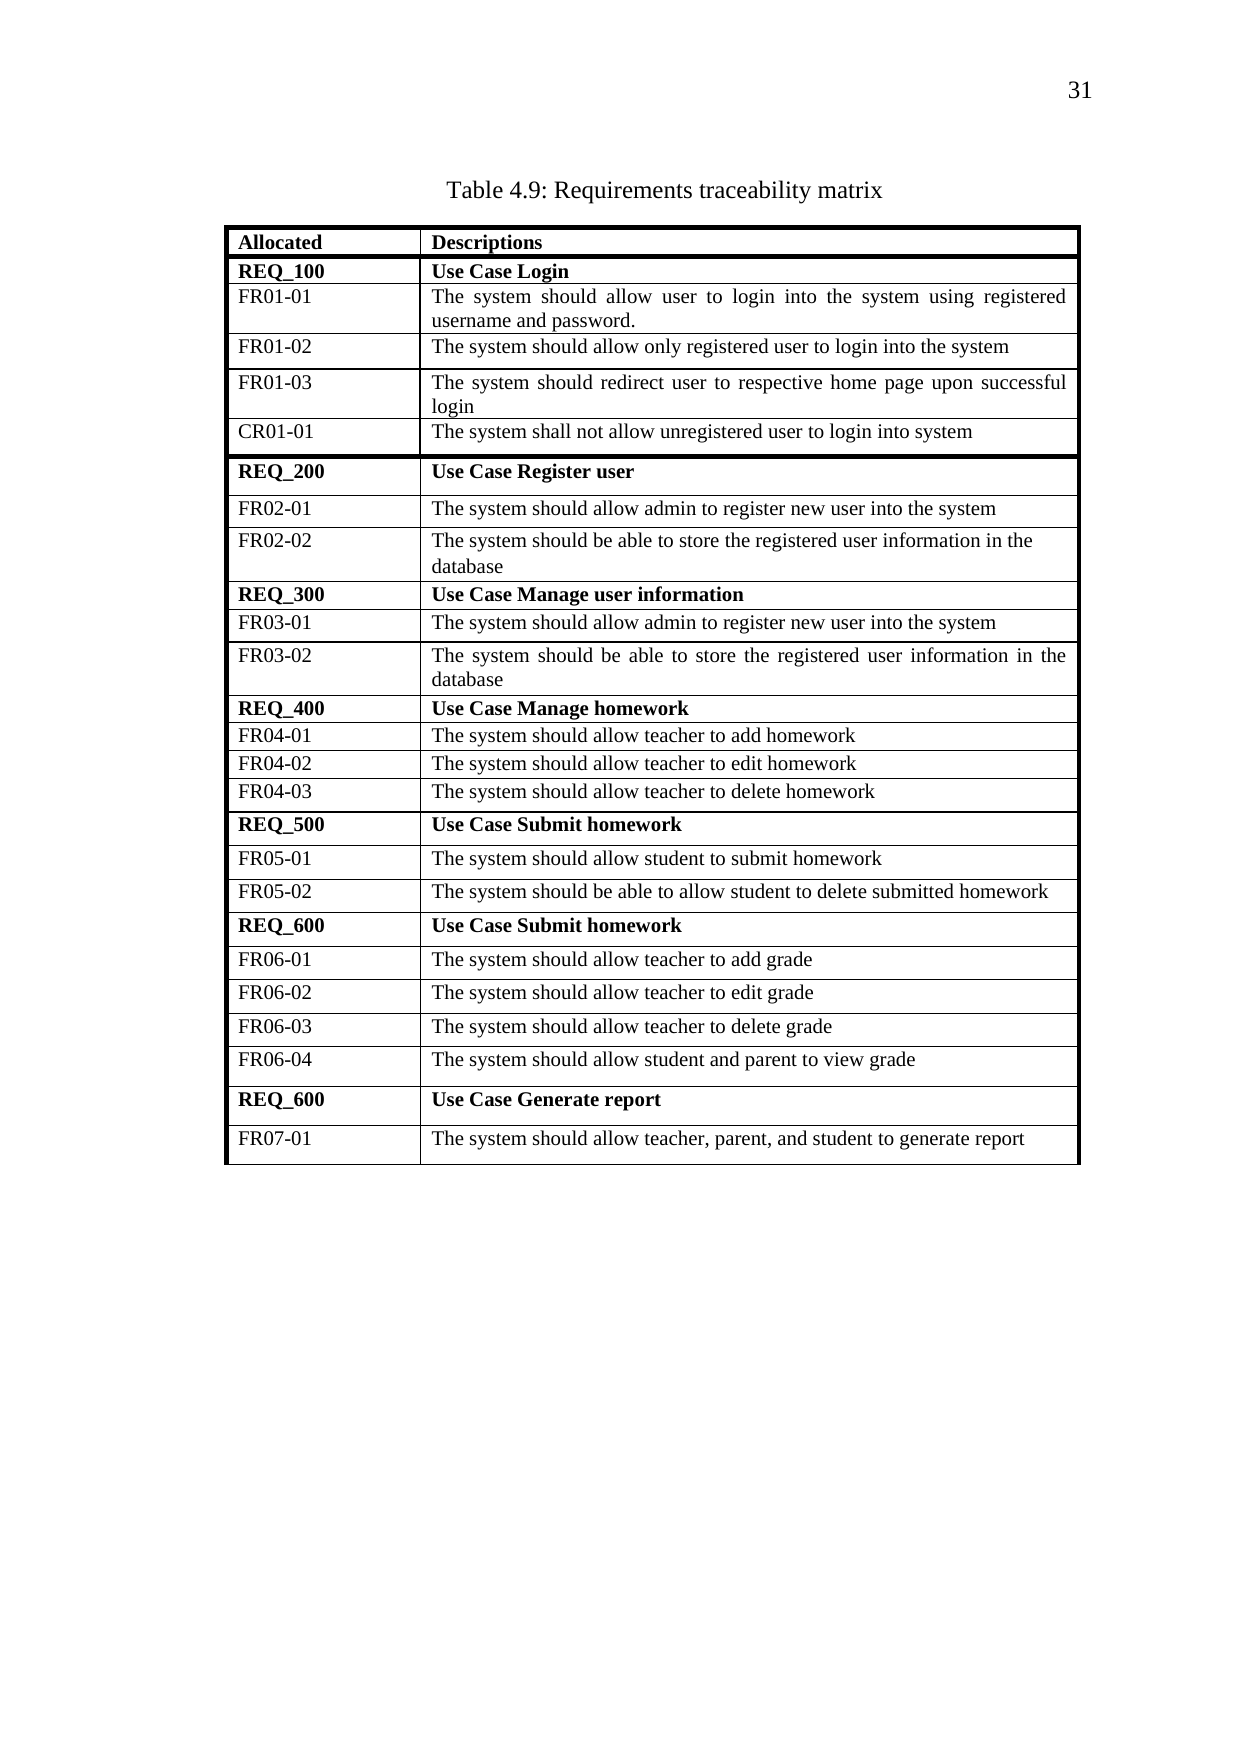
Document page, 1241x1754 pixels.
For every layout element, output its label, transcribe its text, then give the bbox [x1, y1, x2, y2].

table_cell REQ_600 [229, 913, 420, 946]
table_cell Use Case Generate report [421, 1087, 1077, 1125]
table_cell FR04-01 [229, 723, 420, 749]
table_cell The system should allow admin to register new user into the system [421, 610, 1077, 641]
table_cell The system should be able to allow student to delete submitted homework [421, 880, 1077, 912]
table_cell The system should be able to store the registered user information in the database [421, 643, 1077, 695]
table_cell REQ_100 [229, 259, 419, 283]
table_cell FR01-02 [229, 334, 419, 368]
table_cell FR06-01 [229, 947, 420, 979]
table_cell The system should allow teacher, parent, and student to generate report [421, 1126, 1077, 1164]
table_cell The system should allow teacher to edit homework [421, 751, 1077, 778]
table_cell Use Case Submit homework [421, 813, 1077, 845]
table_cell FR06-03 [229, 1014, 420, 1046]
table_cell FR02-02 [229, 528, 420, 581]
table_cell REQ_200 [229, 459, 420, 494]
table_cell FR04-03 [229, 779, 420, 811]
table_cell Use Case Manage user information [421, 582, 1077, 609]
table_cell The system should allow teacher to delete grade [421, 1014, 1077, 1046]
table_cell REQ_300 [229, 582, 420, 609]
table_cell The system should allow teacher to add homework [421, 723, 1077, 749]
table_cell The system should allow student to submit homework [421, 846, 1077, 878]
table_cell The system should allow teacher to add grade [421, 947, 1077, 979]
table_cell The system should allow only registered user to login into the system [421, 334, 1077, 368]
table_cell FR06-02 [229, 980, 420, 1013]
table_cell CR01-01 [229, 419, 419, 454]
table_cell REQ_400 [229, 696, 420, 722]
table_cell The system should allow user to login into the system using registered username and password. [421, 284, 1077, 332]
table_cell The system should redirect user to respective home page upon successful login [421, 370, 1077, 418]
table_cell FR05-02 [229, 880, 420, 912]
table_cell FR02-01 [229, 496, 420, 527]
table_cell FR07-01 [229, 1126, 420, 1164]
table_cell FR04-02 [229, 751, 420, 778]
table_cell Use Case Login [421, 259, 1077, 283]
table_cell The system should allow admin to register new user into the system [421, 496, 1077, 527]
table_cell FR06-04 [229, 1047, 420, 1086]
table_cell FR01-03 [229, 370, 419, 418]
table_cell The system should allow teacher to delete homework [421, 779, 1077, 811]
table_cell The system should allow teacher to edit grade [421, 980, 1077, 1013]
table_cell Use Case Submit homework [421, 913, 1077, 946]
table_header Allocated [229, 230, 420, 254]
table_cell REQ_600 [229, 1087, 420, 1125]
table_header Descriptions [421, 230, 1077, 254]
table_cell The system shall not allow unregistered user to login into system [421, 419, 1077, 454]
table_cell FR03-01 [229, 610, 420, 641]
table_cell FR03-02 [229, 643, 420, 695]
table_cell REQ_500 [229, 813, 420, 845]
table_cell The system should be able to store the registered user information in the database [421, 528, 1077, 581]
table_cell FR05-01 [229, 846, 420, 878]
table_cell The system should allow student and parent to view grade [421, 1047, 1077, 1086]
table_cell Use Case Register user [421, 459, 1077, 494]
table_cell FR01-01 [229, 284, 419, 332]
table_cell Use Case Manage homework [421, 696, 1077, 722]
